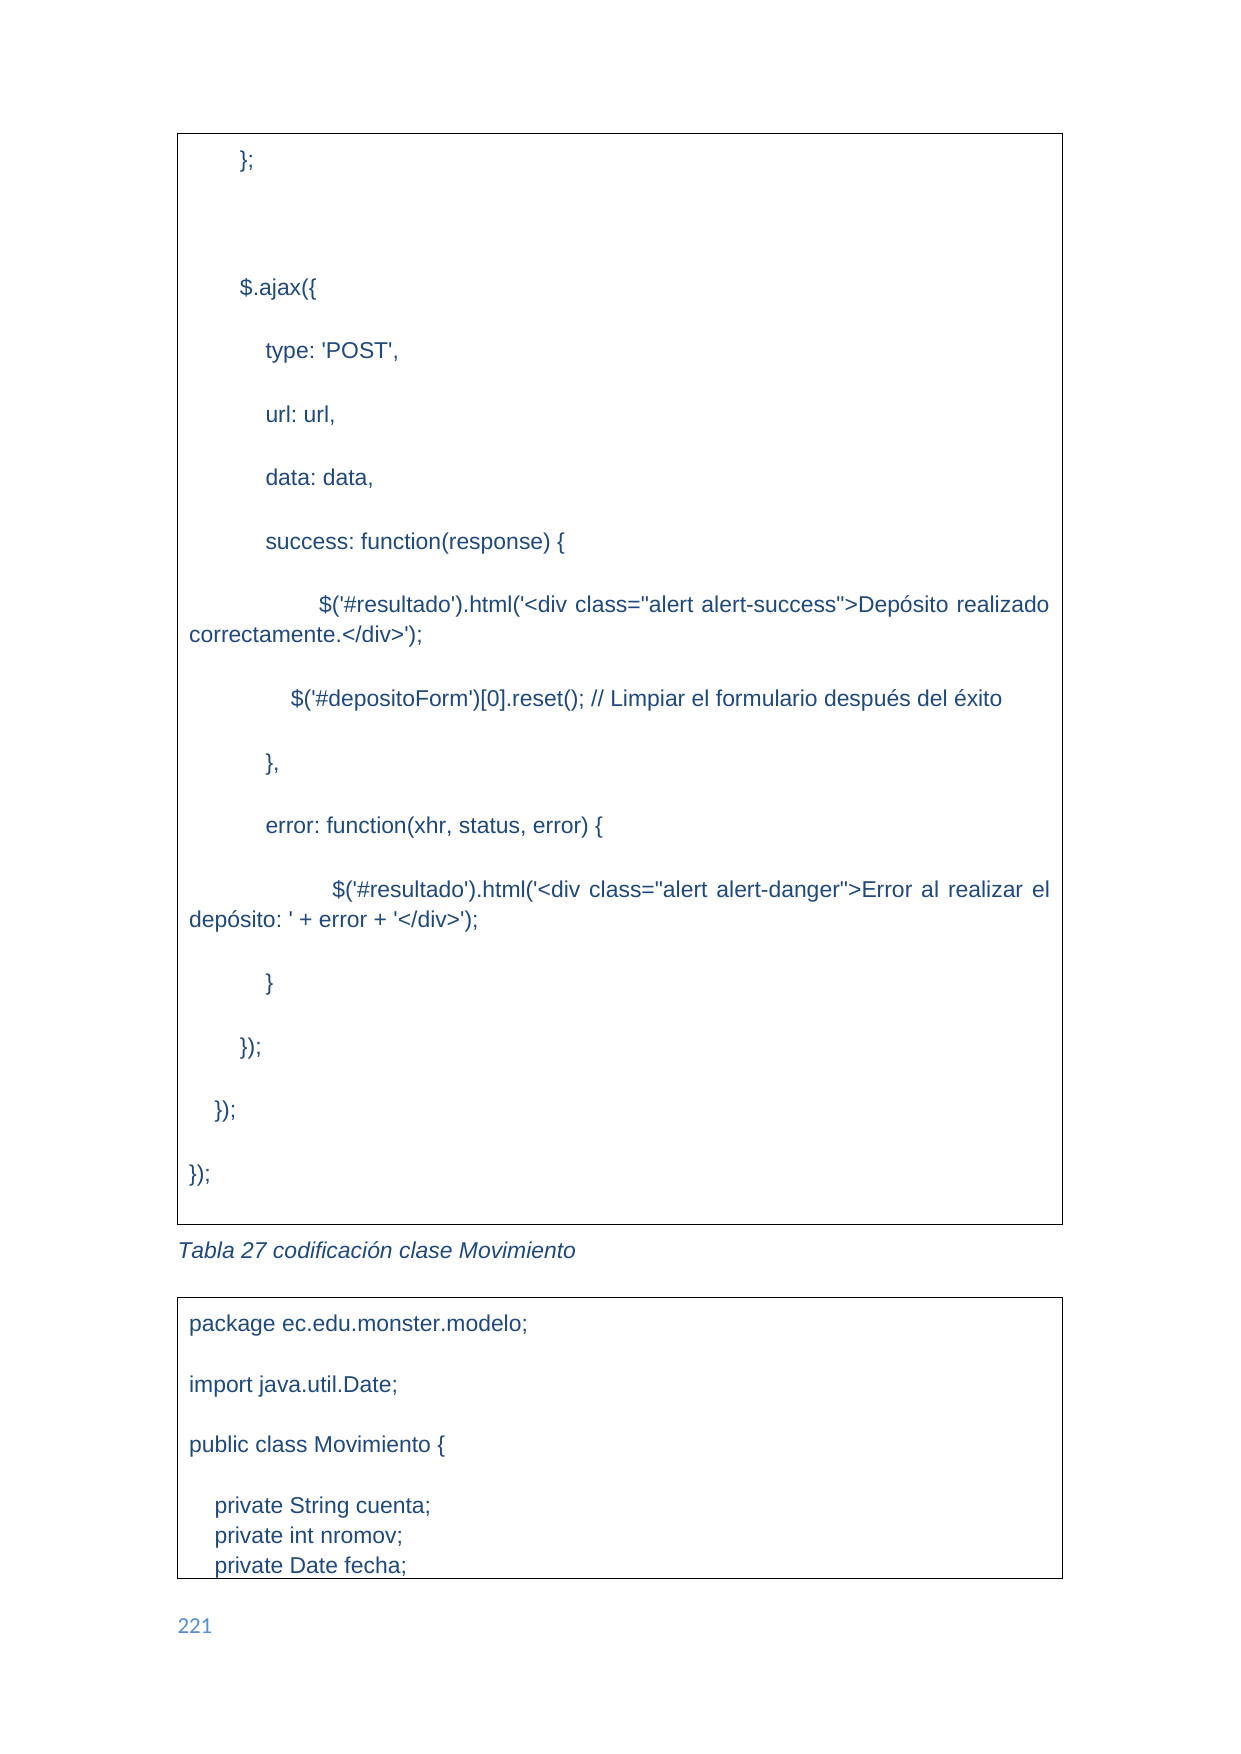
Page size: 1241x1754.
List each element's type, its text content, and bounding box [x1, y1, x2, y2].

text Tabla 27 codificación clase Movimiento [177, 1237, 1063, 1263]
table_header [178, 134, 1062, 1223]
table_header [178, 1298, 1062, 1578]
